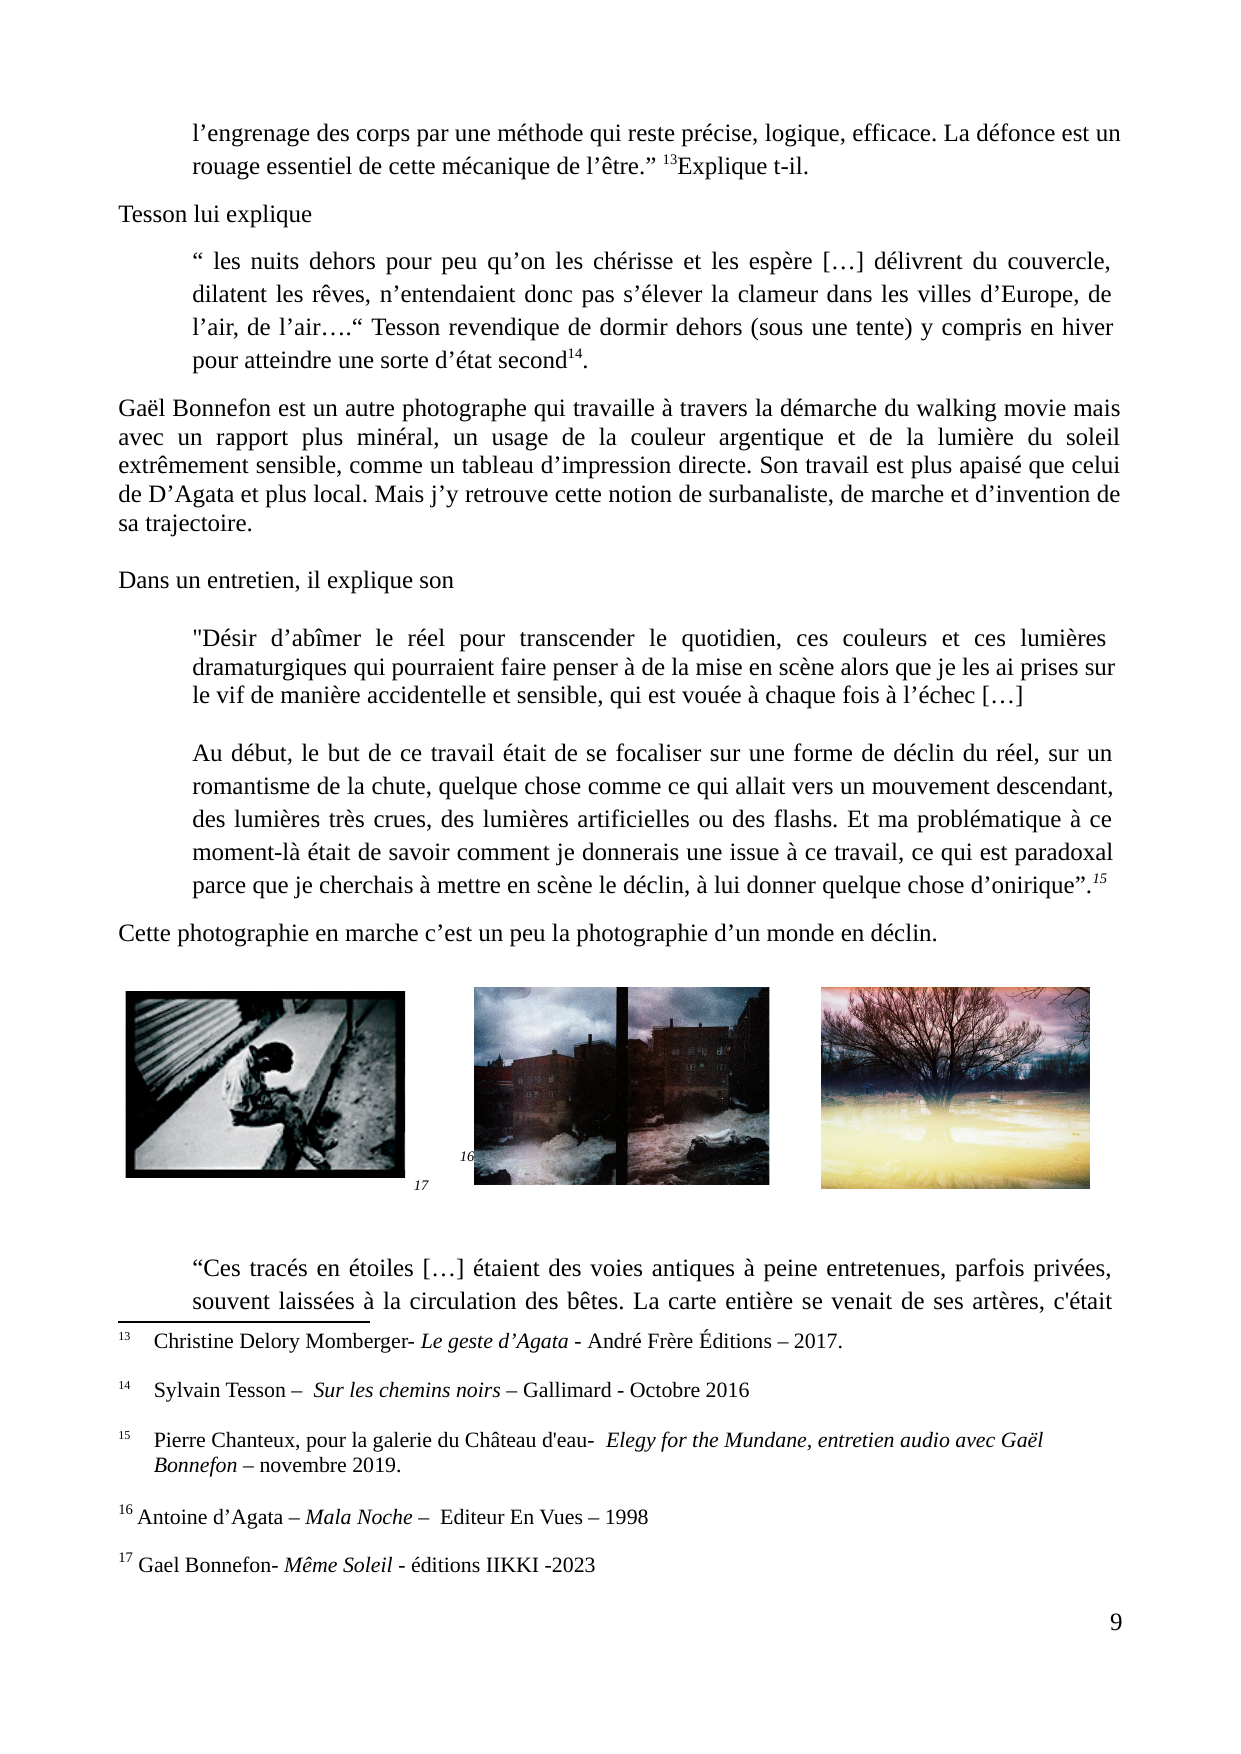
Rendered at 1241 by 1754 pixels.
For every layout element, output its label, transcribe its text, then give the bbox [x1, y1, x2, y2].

picture [474, 987, 770, 1185]
text Cette photographie en marche c’est un peu la photographie d’un monde en déclin. [118, 918, 1122, 946]
picture [125, 991, 406, 1178]
text Gaël Bonnefon est un autre photographe qui travaille à travers la démarche du walking movie mais avec un rapport plus minéral, un usage de la couleur argentique et de la lumière du soleil extrêmement sensible, comme un tableau d’impression directe. Son travail est plus apaisé que celui de D’Agata et plus local. Mais j’y retrouve cette notion de surbanaliste, de marche et d’invention de sa trajectoire. [118, 393, 1122, 537]
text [118, 118, 1122, 180]
text Au début, le but de ce travail était de se focaliser sur une forme de déclin du réel, sur un romantisme de la chute, quelque chose comme ce qui allait vers un mouvement descendant, des lumières très crues, des lumières artificielles ou des flashs. Et ma problématique à ce moment-là était de savoir comment je donnerais une issue à ce travail, ce qui est paradoxal parce que je cherchais à mettre en scène le déclin, à lui donner quelque chose d’onirique”. [118, 738, 1122, 899]
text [118, 1253, 1122, 1314]
text Dans un entretien, il explique son [118, 566, 1122, 594]
text “ les nuits dehors pour peu qu’on les chérisse et les espère […] délivrent du couvercle, dilatent les rêves, n’entendaient donc pas s’élever la clameur dans les villes d’Europe, de l’air, de l’air….“ Tesson revendique de dormir dehors (sous une tente) y compris en hiver pour atteindre une sorte d’état second. [118, 246, 1122, 374]
picture [821, 987, 1090, 1189]
text "Désir d’abîmer le réel pour transcender le quotidien, ces couleurs et ces lumières dramaturgiques qui pourraient faire penser à de la mise en scène alors que je les ai prises sur le vif de manière accidentelle et sensible, qui est vouée à chaque fois à l’échec […] [118, 623, 1122, 709]
text Tesson lui explique [118, 199, 1122, 227]
